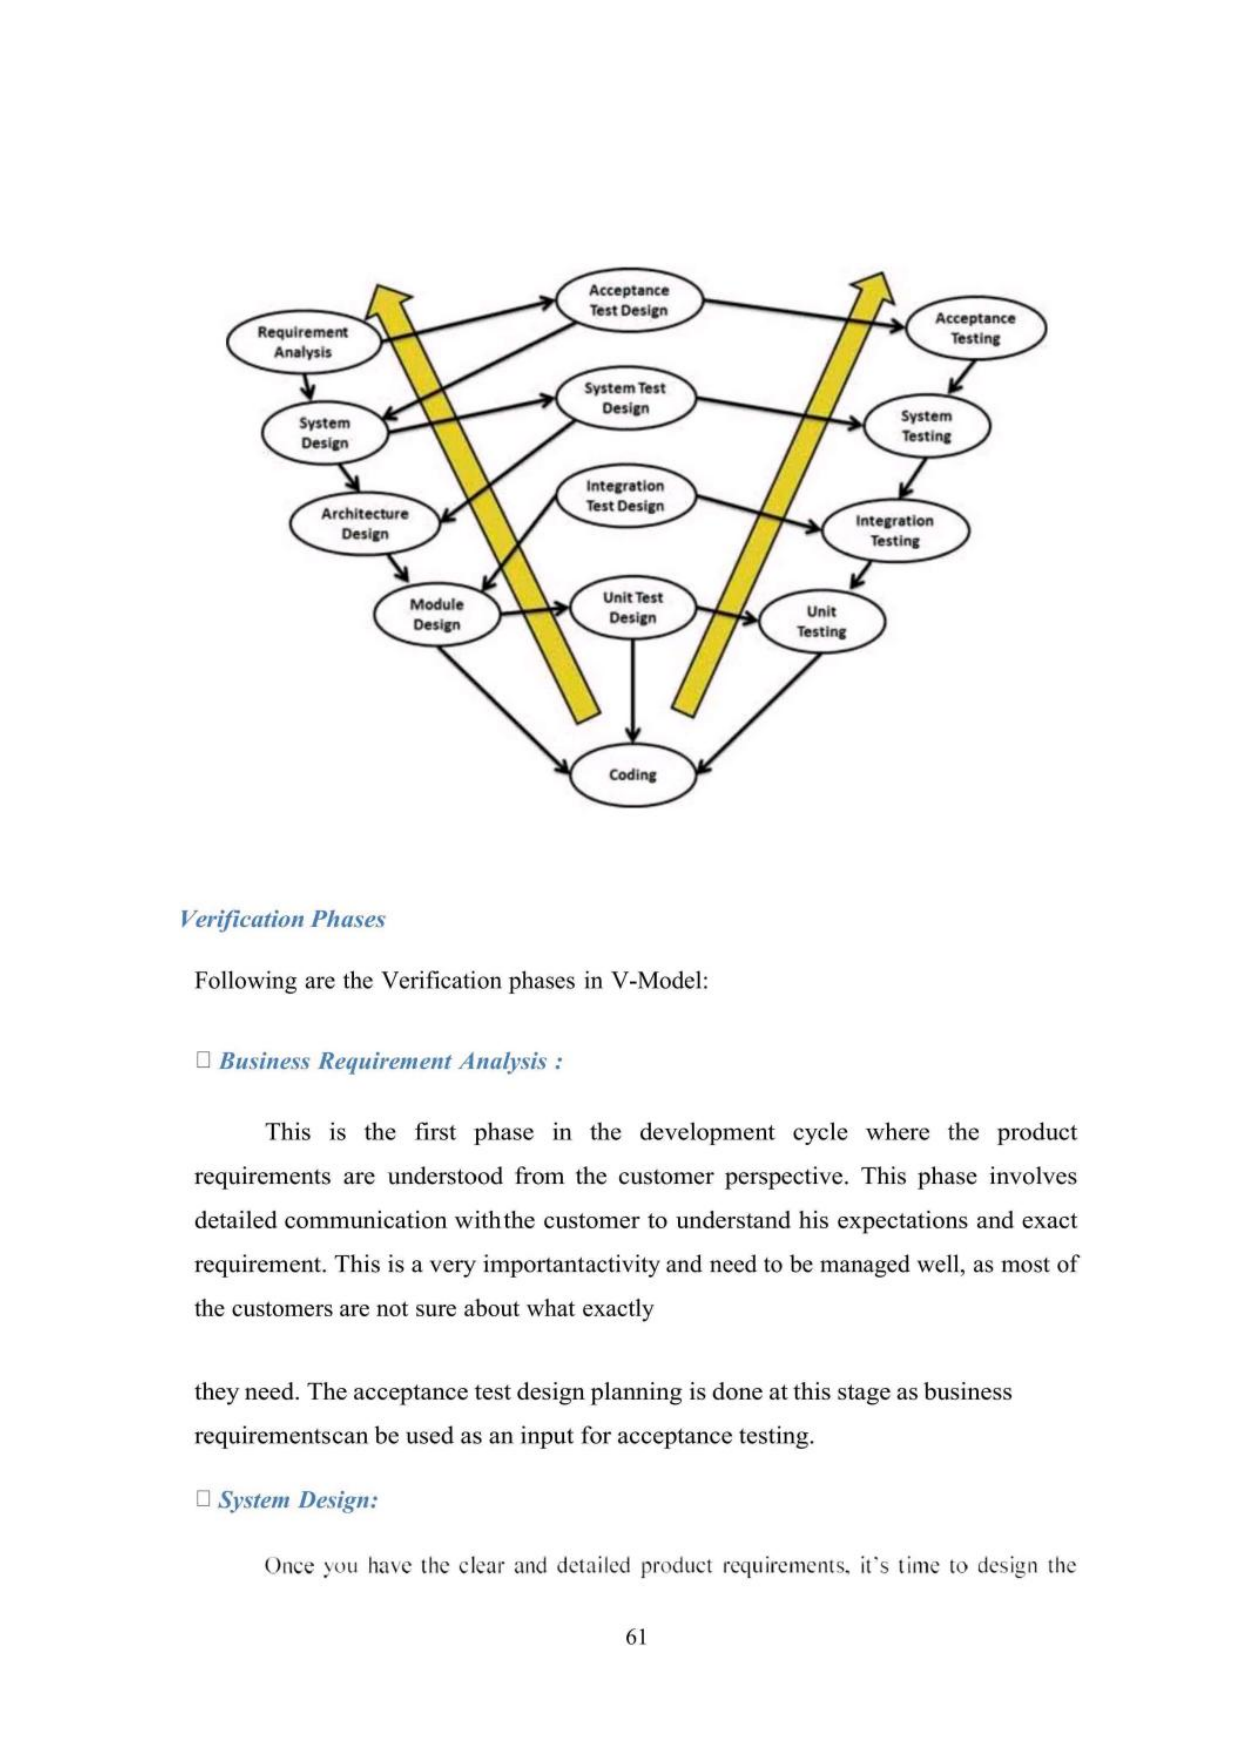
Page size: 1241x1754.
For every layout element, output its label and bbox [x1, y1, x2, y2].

picture [178, 263, 1082, 1646]
